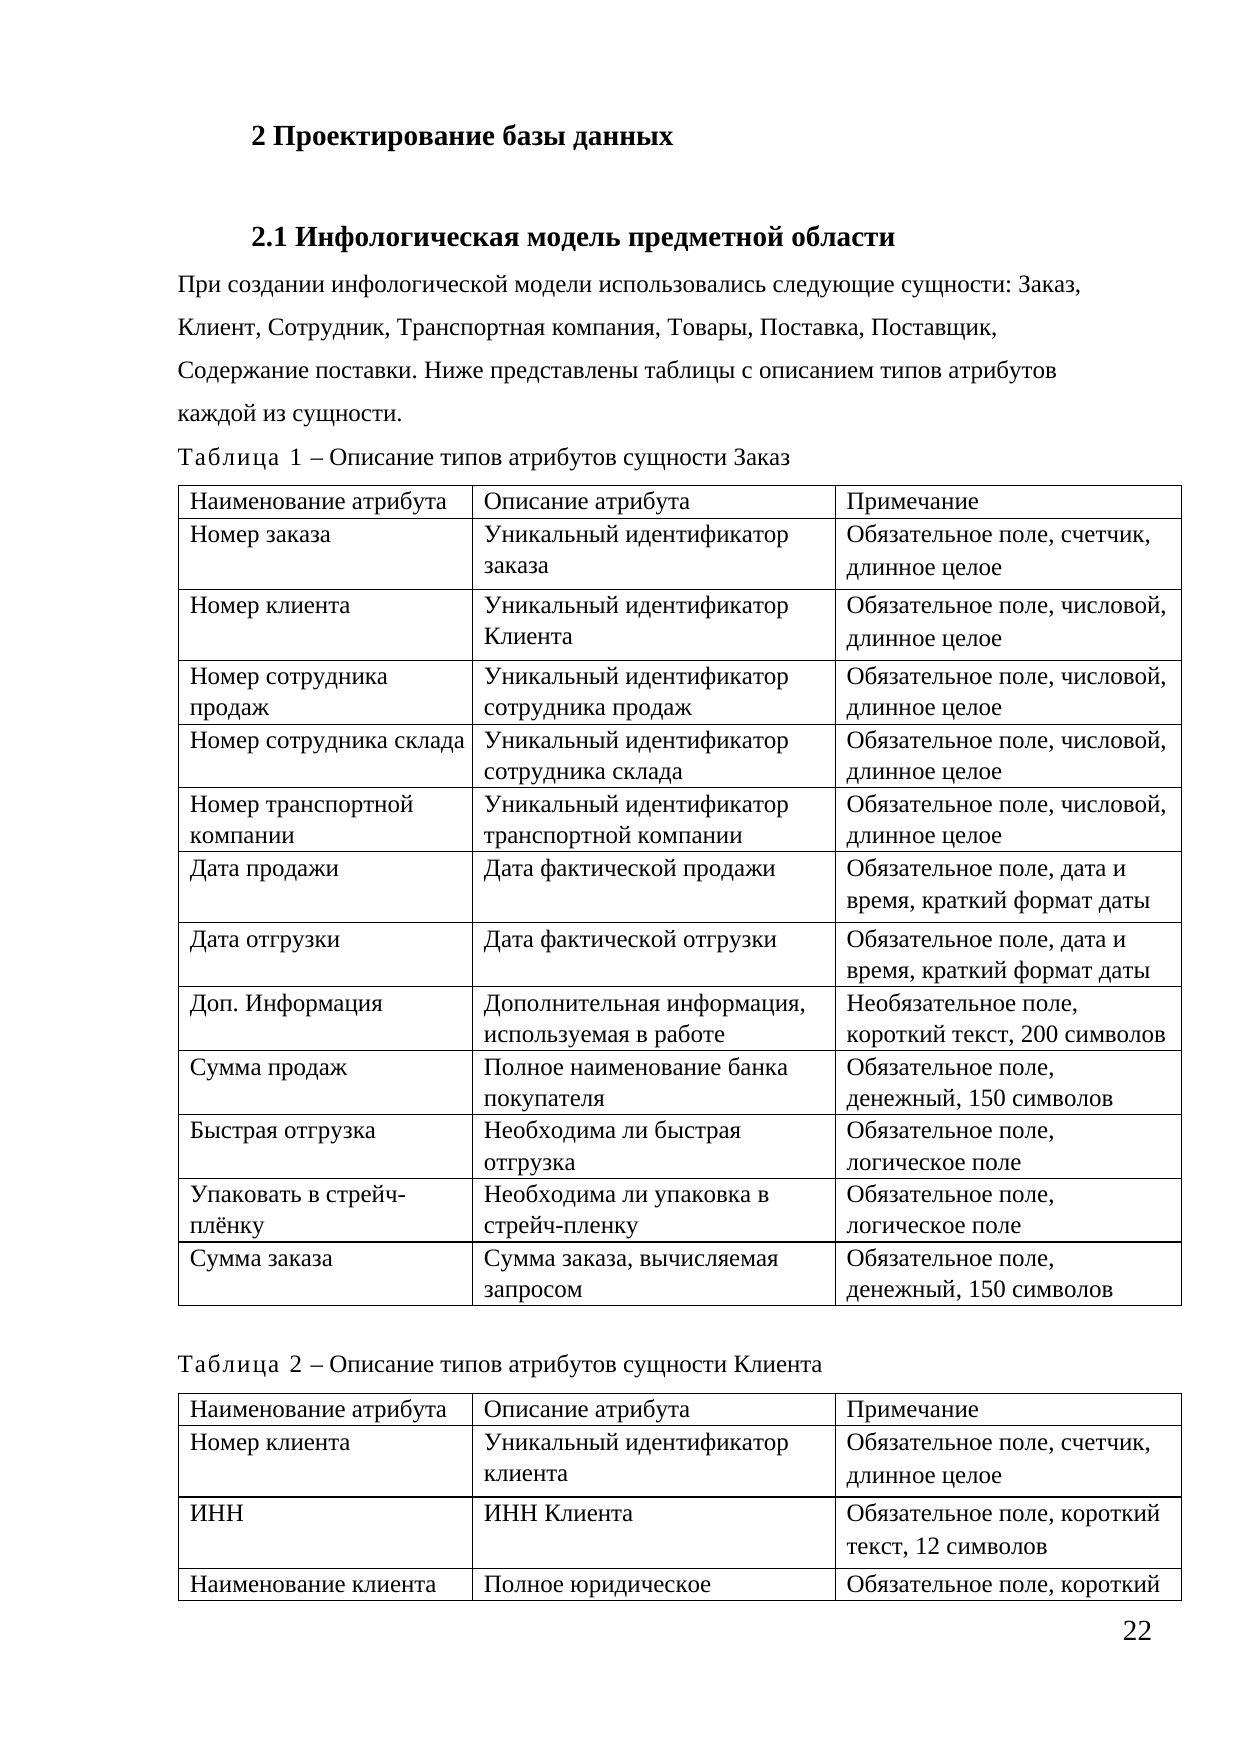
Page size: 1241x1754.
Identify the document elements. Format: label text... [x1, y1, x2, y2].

table_cell Полное наименование банка покупателя [473, 1051, 835, 1114]
table_header Наименование атрибута [179, 1394, 472, 1425]
table_cell Необходима ли упаковка в стрейч-пленку [473, 1179, 835, 1241]
table_cell Номер заказа [179, 519, 472, 588]
table_cell Дата фактической продажи [473, 852, 835, 922]
table_cell Обязательное поле, дата и время, краткий формат даты [836, 923, 1181, 986]
table_cell Обязательное поле, числовой, длинное целое [836, 788, 1181, 851]
table_cell Уникальный идентификатор клиента [473, 1426, 835, 1496]
text Таблица 2 – Описание типов атрибутов сущности Клиента [177, 1349, 1122, 1378]
table_cell Обязательное поле, счетчик, длинное целое [836, 1426, 1181, 1496]
table_cell Обязательное поле, короткий текст, 12 символов [836, 1498, 1181, 1567]
table_cell Уникальный идентификатор Клиента [473, 590, 835, 659]
table_cell Номер клиента [179, 1426, 472, 1496]
table_cell Необходима ли быстрая отгрузка [473, 1115, 835, 1178]
table_header Наименование атрибута [179, 486, 472, 517]
table_cell Дата продажи [179, 852, 472, 922]
table_cell Уникальный идентификатор транспортной компании [473, 788, 835, 851]
table_header Описание атрибута [473, 486, 835, 517]
table_header Примечание [836, 1394, 1181, 1425]
table_cell Обязательное поле, числовой, длинное целое [836, 590, 1181, 659]
table_cell Уникальный идентификатор заказа [473, 519, 835, 588]
table_cell Обязательное поле, числовой, длинное целое [836, 725, 1181, 787]
table_cell Сумма заказа, вычисляемая запросом [473, 1243, 835, 1305]
table_cell Дополнительная информация, используемая в работе [473, 987, 835, 1050]
text 2.1 Инфологическая модель предметной области [177, 219, 1152, 252]
table_cell Обязательное поле, числовой, длинное целое [836, 661, 1181, 723]
table_cell Обязательное поле, дата и время, краткий формат даты [836, 852, 1181, 922]
table_cell Уникальный идентификатор сотрудника продаж [473, 661, 835, 723]
table_cell Номер сотрудника продаж [179, 661, 472, 723]
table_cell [179, 1569, 472, 1600]
table_cell Обязательное поле, логическое поле [836, 1115, 1181, 1178]
table_cell Обязательное поле, счетчик, длинное целое [836, 519, 1181, 588]
table_header Примечание [836, 486, 1181, 517]
table_cell Обязательное поле, денежный, 150 символов [836, 1051, 1181, 1114]
table_cell Номер клиента [179, 590, 472, 659]
table_cell Упаковать в стрейч-плёнку [179, 1179, 472, 1241]
table_cell ИНН Клиента [473, 1498, 835, 1567]
table_header Описание атрибута [473, 1394, 835, 1425]
table_cell Уникальный идентификатор сотрудника склада [473, 725, 835, 787]
text 2 Проектирование базы данных [177, 118, 1152, 152]
table_cell Быстрая отгрузка [179, 1115, 472, 1178]
table_cell Дата фактической отгрузки [473, 923, 835, 986]
table_cell Обязательное поле, логическое поле [836, 1179, 1181, 1241]
table_cell Номер сотрудника склада [179, 725, 472, 787]
text При создании инфологической модели использовались следующие сущности: Заказ, Клиент, Сотрудник, Транспортная компания, Товары, Поставка, Поставщик, Содержание поставки. Ниже представлены таблицы с описанием типов атрибутов каждой из сущности. [177, 269, 1122, 427]
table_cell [473, 1569, 835, 1600]
table_cell Доп. Информация [179, 987, 472, 1050]
table_cell Сумма продаж [179, 1051, 472, 1114]
table_cell ИНН [179, 1498, 472, 1567]
table_cell Номер транспортной компании [179, 788, 472, 851]
table_cell Сумма заказа [179, 1243, 472, 1305]
table_cell Дата отгрузки [179, 923, 472, 986]
table_cell Необязательное поле, короткий текст, 200 символов [836, 987, 1181, 1050]
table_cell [836, 1569, 1181, 1600]
text Таблица 1 – Описание типов атрибутов сущности Заказ [177, 442, 1122, 470]
table_cell Обязательное поле, денежный, 150 символов [836, 1243, 1181, 1305]
